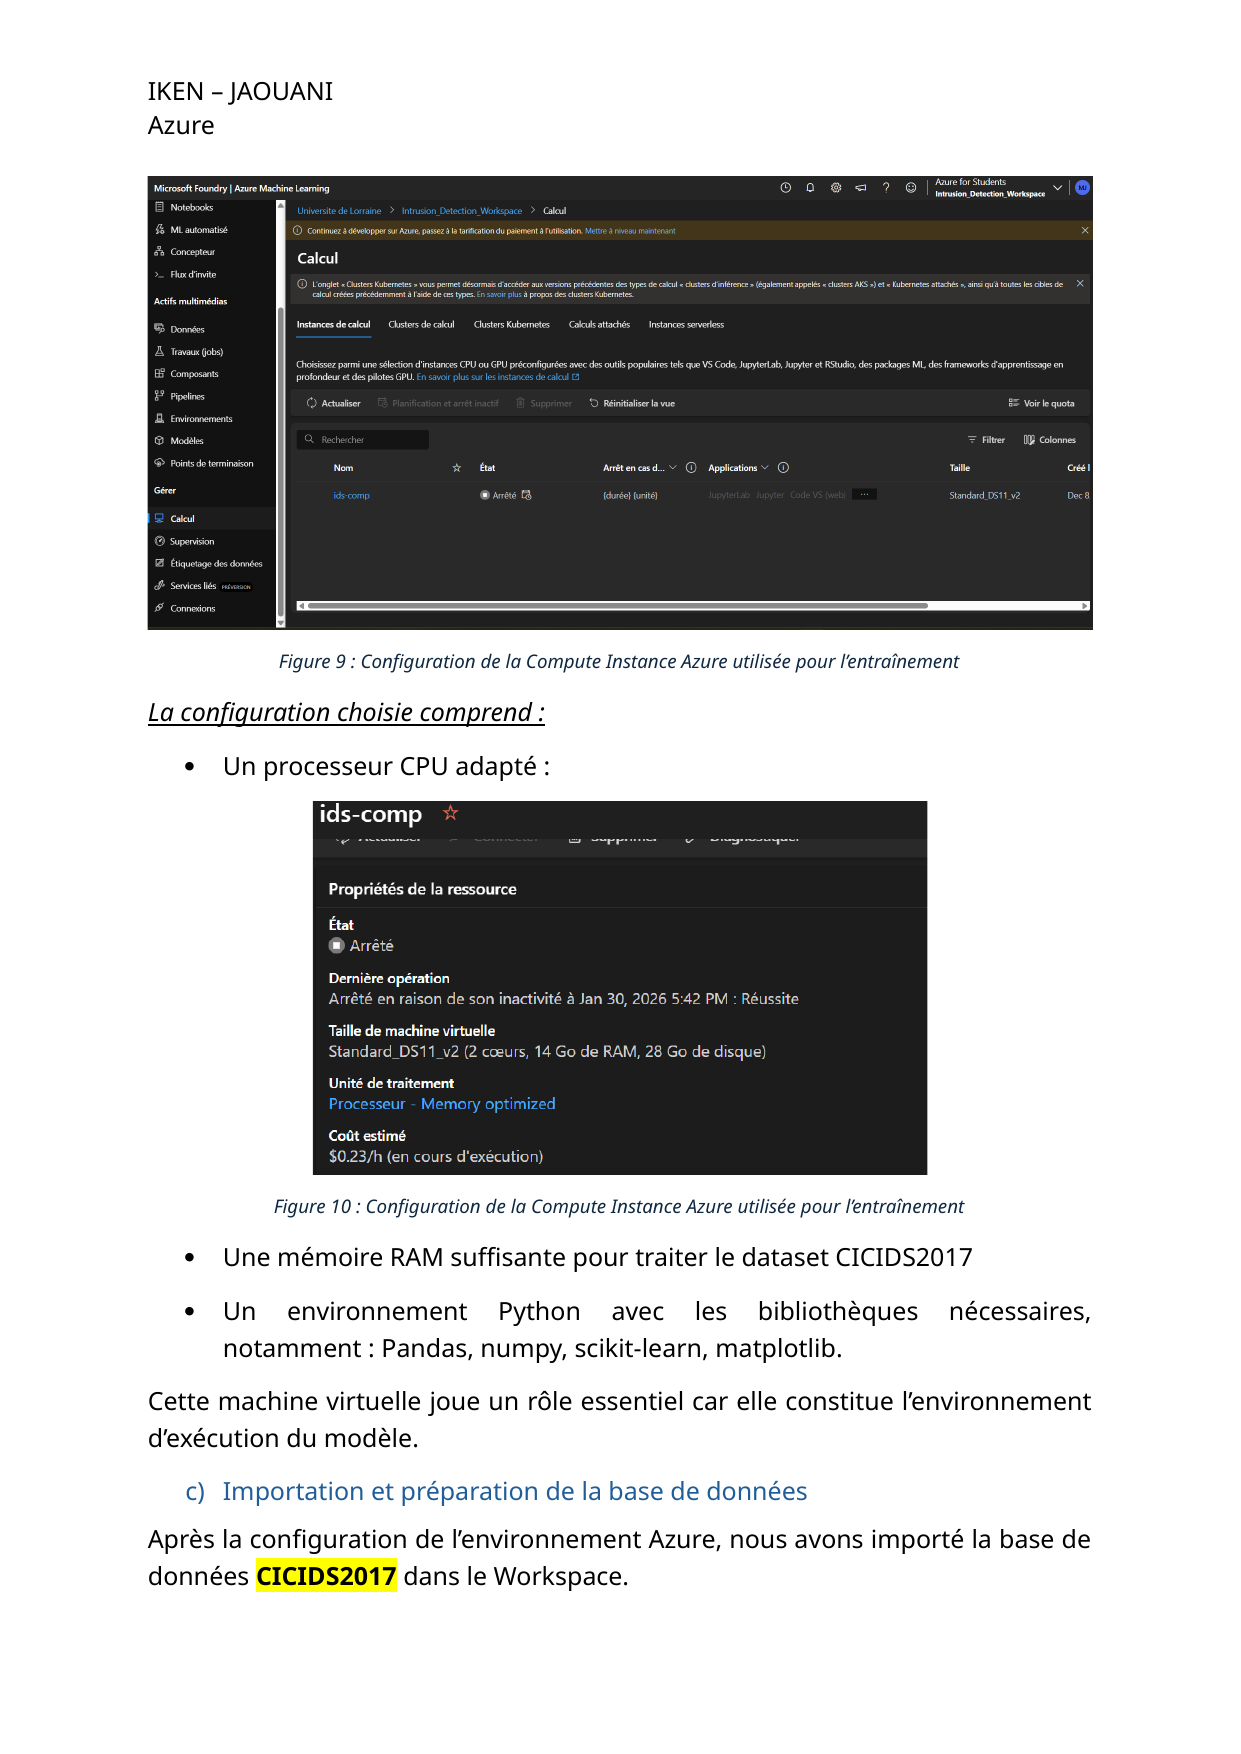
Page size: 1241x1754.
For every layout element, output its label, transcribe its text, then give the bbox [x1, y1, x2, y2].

text Après la configuration de l’environnement Azure, nous avons importé la base de données CICIDS2017 dans le Workspace. [148, 1521, 1092, 1592]
subtitle Importation et préparation de la base de données [185, 1474, 1092, 1508]
text Figure 10 : Configuration de la Compute Instance Azure utilisée pour l’entraînement [148, 1194, 1092, 1219]
text Cette machine virtuelle joue un rôle essentiel car elle constitue l’environnement d’exécution du modèle. [148, 1384, 1092, 1454]
text Figure 9 : Configuration de la Compute Instance Azure utilisée pour l’entraînement [148, 648, 1092, 674]
text La configuration choisie comprend : [148, 695, 1092, 729]
list Un processeur CPU adapté : [185, 748, 1092, 782]
picture [147, 176, 1093, 630]
picture [312, 801, 928, 1175]
list Une mémoire RAM suffisante pour traiter le dataset CICIDS2017 [185, 1240, 1092, 1274]
list Un environnement Python avec les bibliothèques nécessaires, notamment : Pandas, numpy, scikit-learn, matplotlib. [185, 1293, 1092, 1364]
